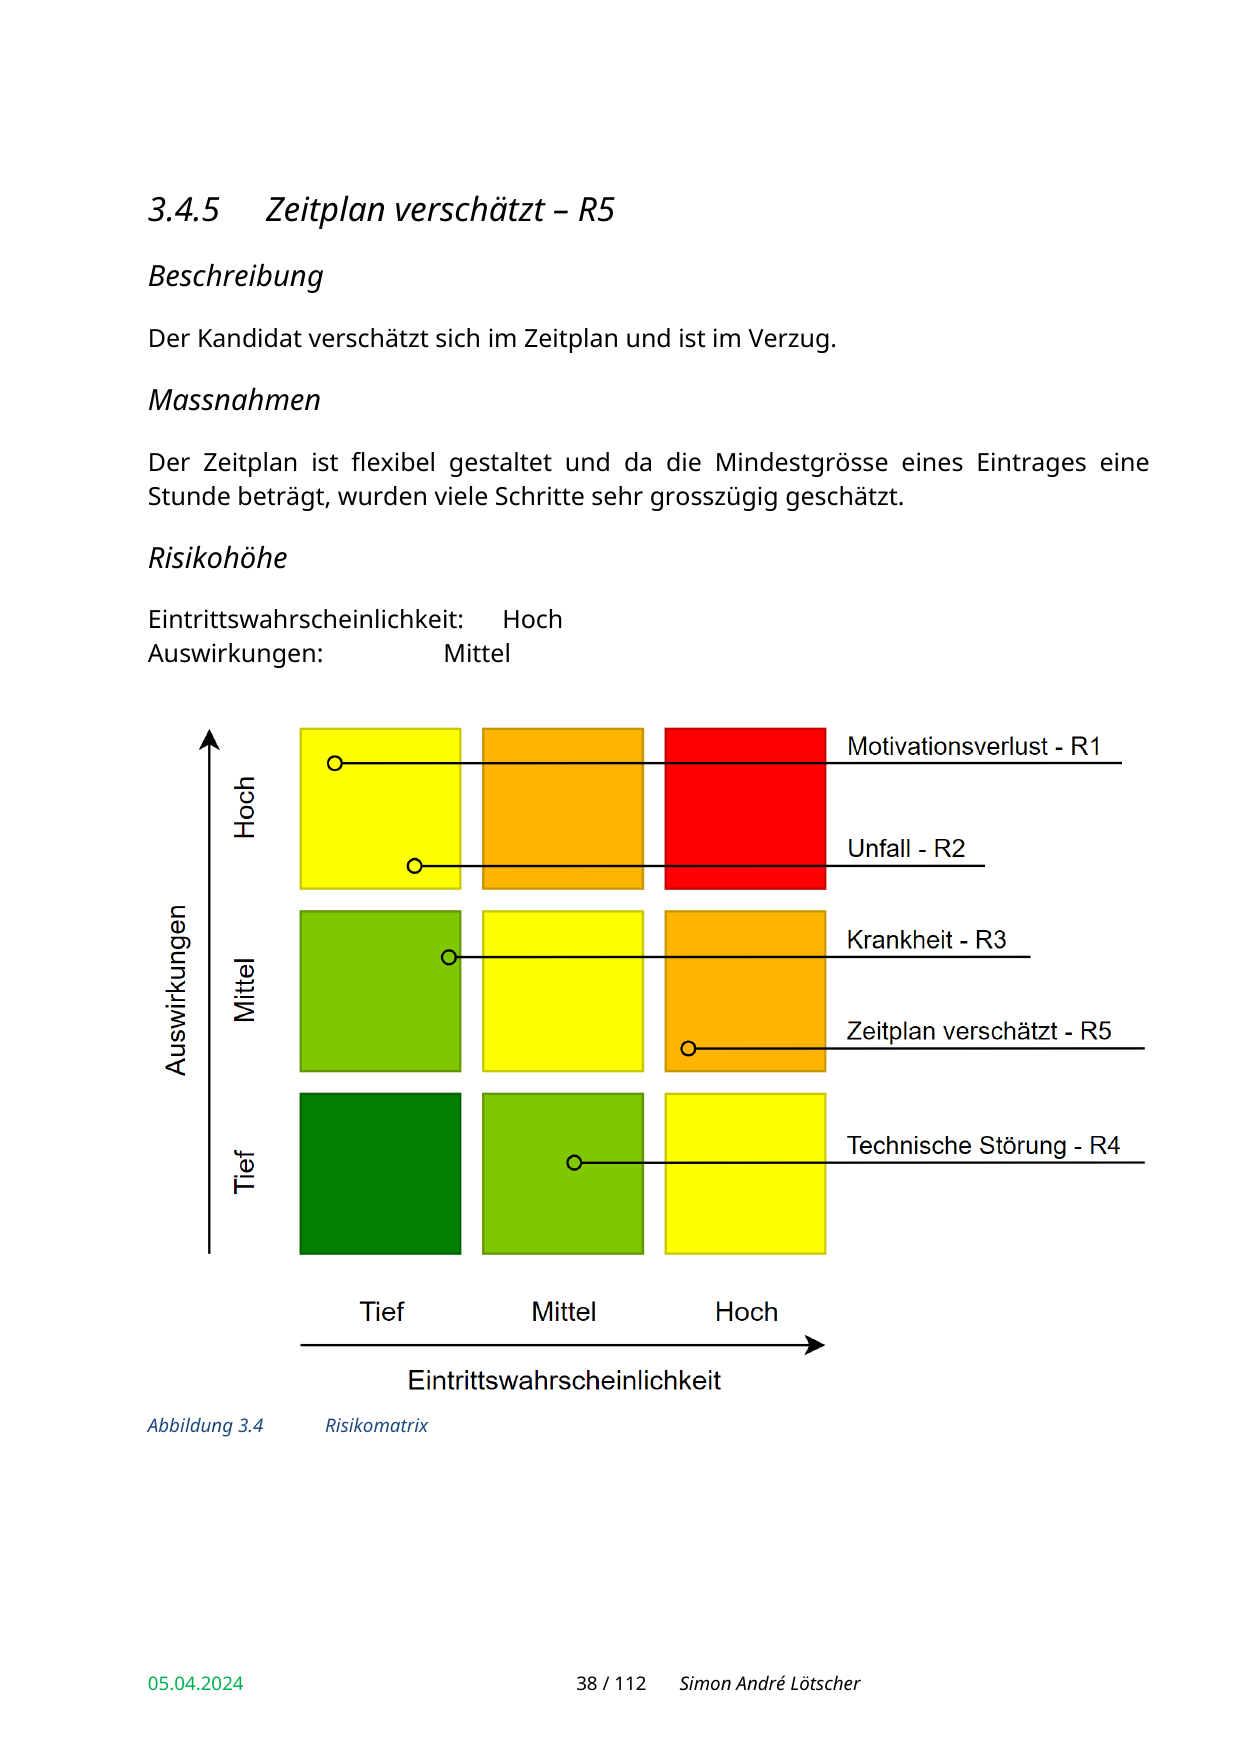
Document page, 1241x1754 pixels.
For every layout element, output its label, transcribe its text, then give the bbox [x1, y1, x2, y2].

text Massnahmen [148, 379, 1152, 419]
text Auswirkungen: Mittel [148, 636, 1152, 670]
text Zeitplan verschätzt – R5 [148, 185, 1152, 231]
picture [147, 704, 1152, 1413]
text Der Zeitplan ist flexibel gestaltet und da die Mindestgrösse eines Eintrages eine Stunde beträgt, wurden viele Schritte sehr grosszügig geschätzt. [148, 444, 1152, 512]
text Risikohöhe [148, 537, 1152, 577]
text Beschreibung [148, 256, 1152, 295]
text Abbildung 3.4 Risikomatrix [148, 1413, 1152, 1438]
text Eintrittswahrscheinlichkeit: Hoch [148, 602, 1152, 636]
text Der Kandidat verschätzt sich im Zeitplan und ist im Verzug. [148, 320, 1152, 354]
